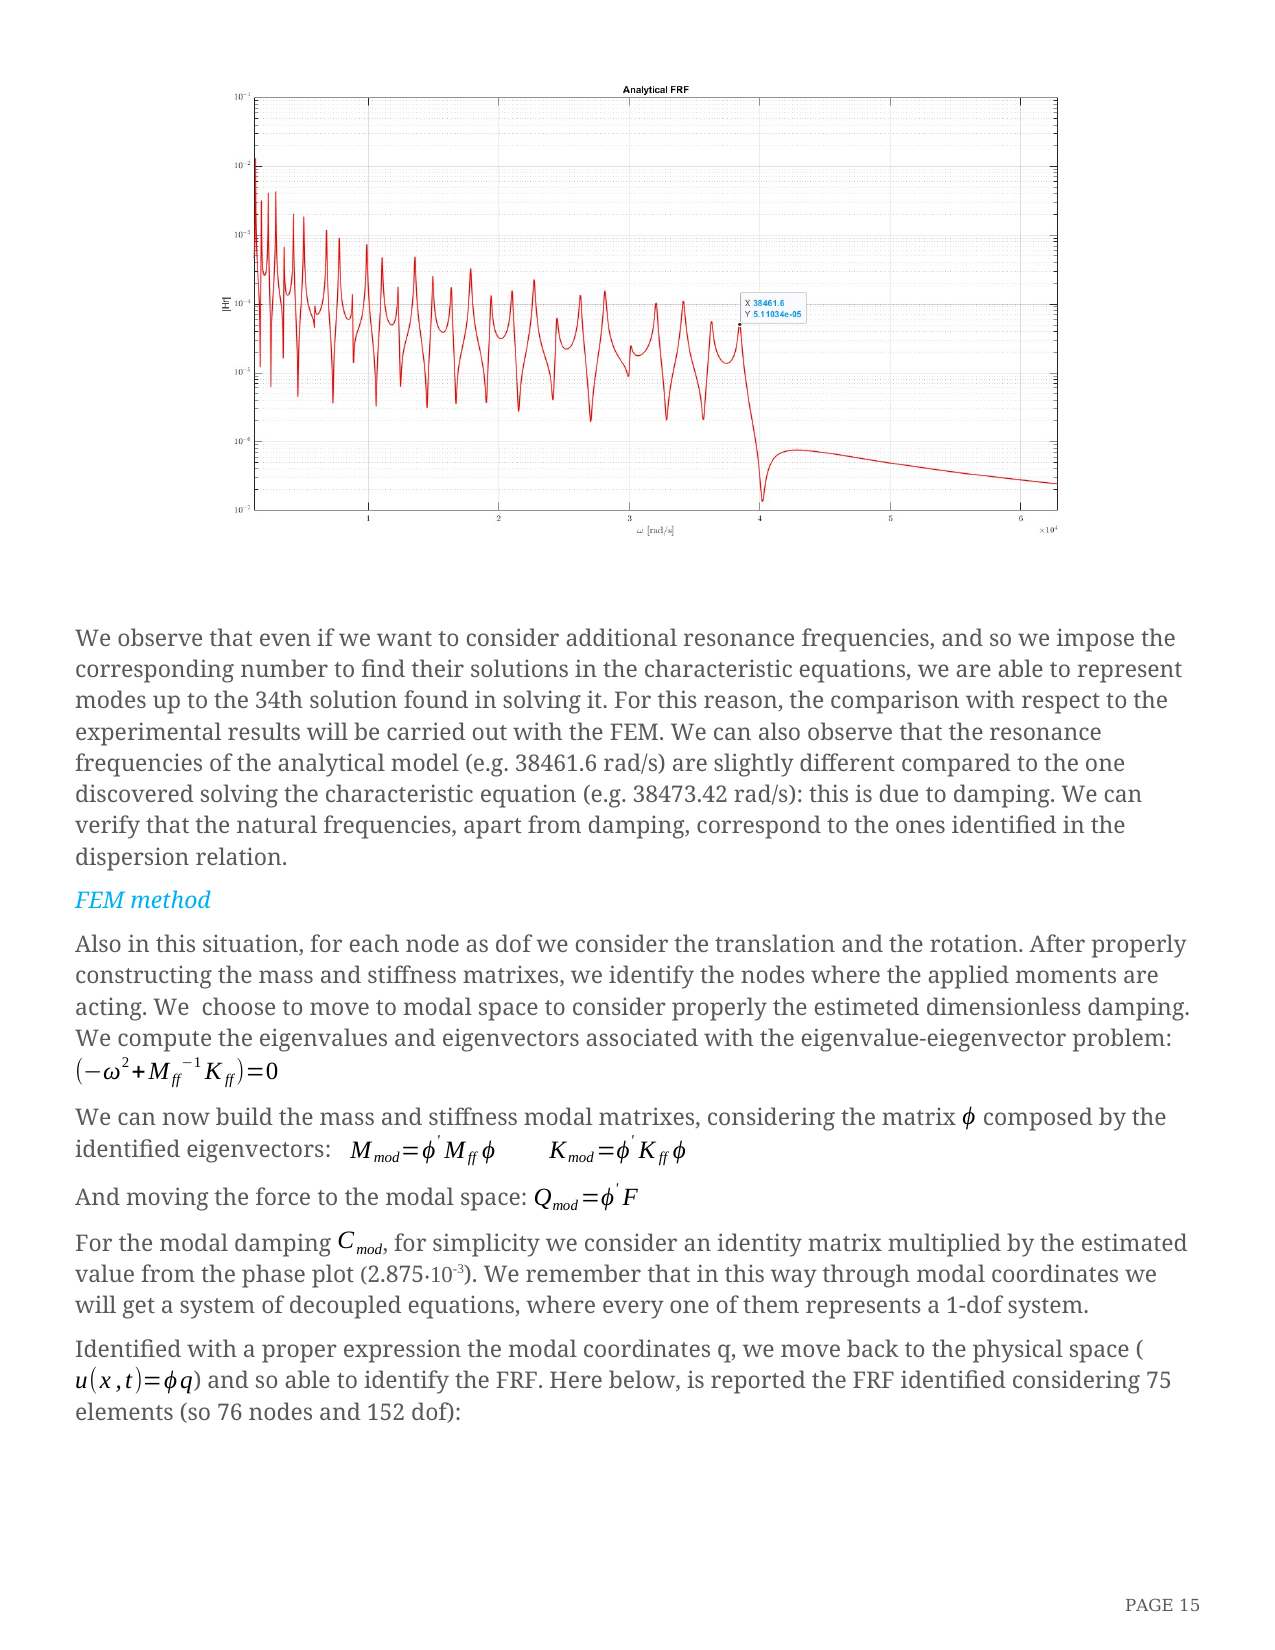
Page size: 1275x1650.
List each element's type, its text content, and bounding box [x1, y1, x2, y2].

text FEM method [75, 884, 1200, 916]
text We can now build the mass and stiffness modal matrixes, considering the matrix composed by the identified eigenvectors: [75, 1100, 1200, 1167]
text Also in this situation, for each node as dof we consider the translation and the rotation. After properly constructing the mass and stiffness matrixes, we identify the nodes where the applied moments are acting. We choose to move to modal space to consider properly the estimeted dimensionless damping. We compute the eigenvalues and eigenvectors associated with the eigenvalue-eiegenvector problem: [75, 928, 1200, 1088]
text For the modal damping , for simplicity we consider an identity matrix multiplied by the estimated value from the phase plot (2.875⸳10-3). We remember that in this way through modal coordinates we will get a system of decoupled equations, where every one of them represents a 1-dof system. [75, 1226, 1200, 1320]
text And moving the force to the modal space: [75, 1179, 1200, 1214]
text We observe that even if we want to consider additional resonance frequencies, and so we impose the corresponding number to find their solutions in the characteristic equations, we are able to represent modes up to the 34th solution found in solving it. For this reason, the comparison with respect to the experimental results will be carried out with the FEM. We can also observe that the resonance frequencies of the analytical model (e.g. 38461.6 rad/s) are slightly different compared to the one discovered solving the characteristic equation (e.g. 38473.42 rad/s): this is due to damping. We can verify that the natural frequencies, apart from damping, correspond to the ones identified in the dispersion relation. [288, 622, 1200, 872]
picture [120, 59, 1155, 566]
text Identified with a proper expression the modal coordinates q, we move back to the physical space () and so able to identify the FRF. Here below, is reported the FRF identified considering 75 elements (so 76 nodes and 152 dof): [75, 1333, 1200, 1427]
